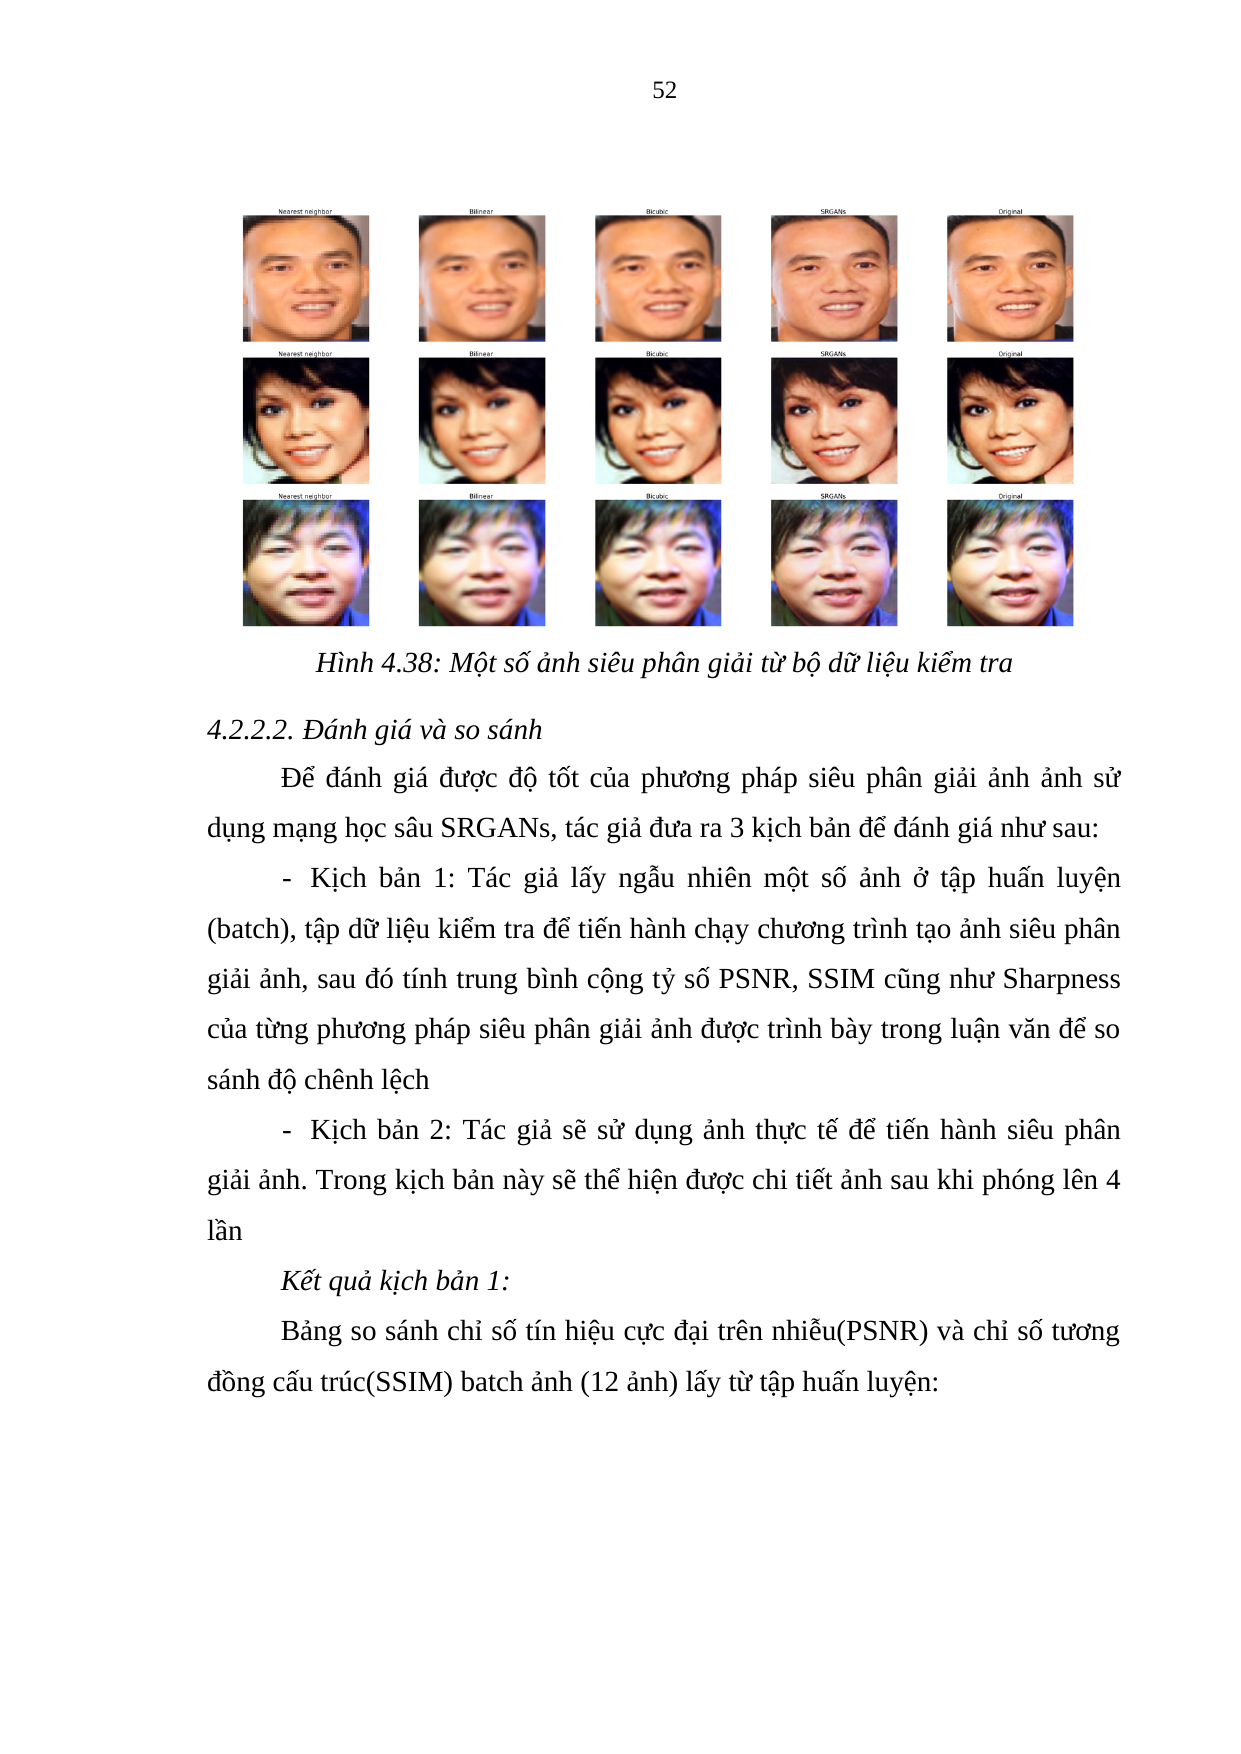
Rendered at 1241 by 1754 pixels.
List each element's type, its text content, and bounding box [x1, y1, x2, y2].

list Kịch bản 2: Tác giả sẽ sử dụng ảnh thực tế để tiến hành siêu phân giải ảnh. Trong kịch bản này sẽ thể hiện được chi tiết ảnh sau khi phóng lên 4 lần [207, 1112, 1122, 1246]
subtitle Đánh giá và so sánh [207, 712, 1122, 746]
picture [213, 206, 1101, 633]
text Bảng so sánh chỉ số tín hiệu cực đại trên nhiễu(PSNR) và chỉ số tương đồng cấu trúc(SSIM) batch ảnh (12 ảnh) lấy từ tập huấn luyện: [207, 1313, 1122, 1397]
text Để đánh giá được độ tốt của phương pháp siêu phân giải ảnh ảnh sử dụng mạng học sâu SRGANs, tác giả đưa ra 3 kịch bản để đánh giá như sau: [207, 760, 1122, 844]
list Kịch bản 1: Tác giả lấy ngẫu nhiên một số ảnh ở tập huấn luyện (batch), tập dữ liệu kiểm tra để tiến hành chạy chương trình tạo ảnh siêu phân giải ảnh, sau đó tính trung bình cộng tỷ số PSNR, SSIM cũng như Sharpness của từng phương pháp siêu phân giải ảnh được trình bày trong luận văn để so sánh độ chênh lệch [207, 861, 1122, 1095]
text Kết quả kịch bản 1: [207, 1263, 1122, 1297]
text Hình 4.5: Một số ảnh siêu phân giải từ bộ dữ liệu kiểm tra [207, 645, 1122, 679]
